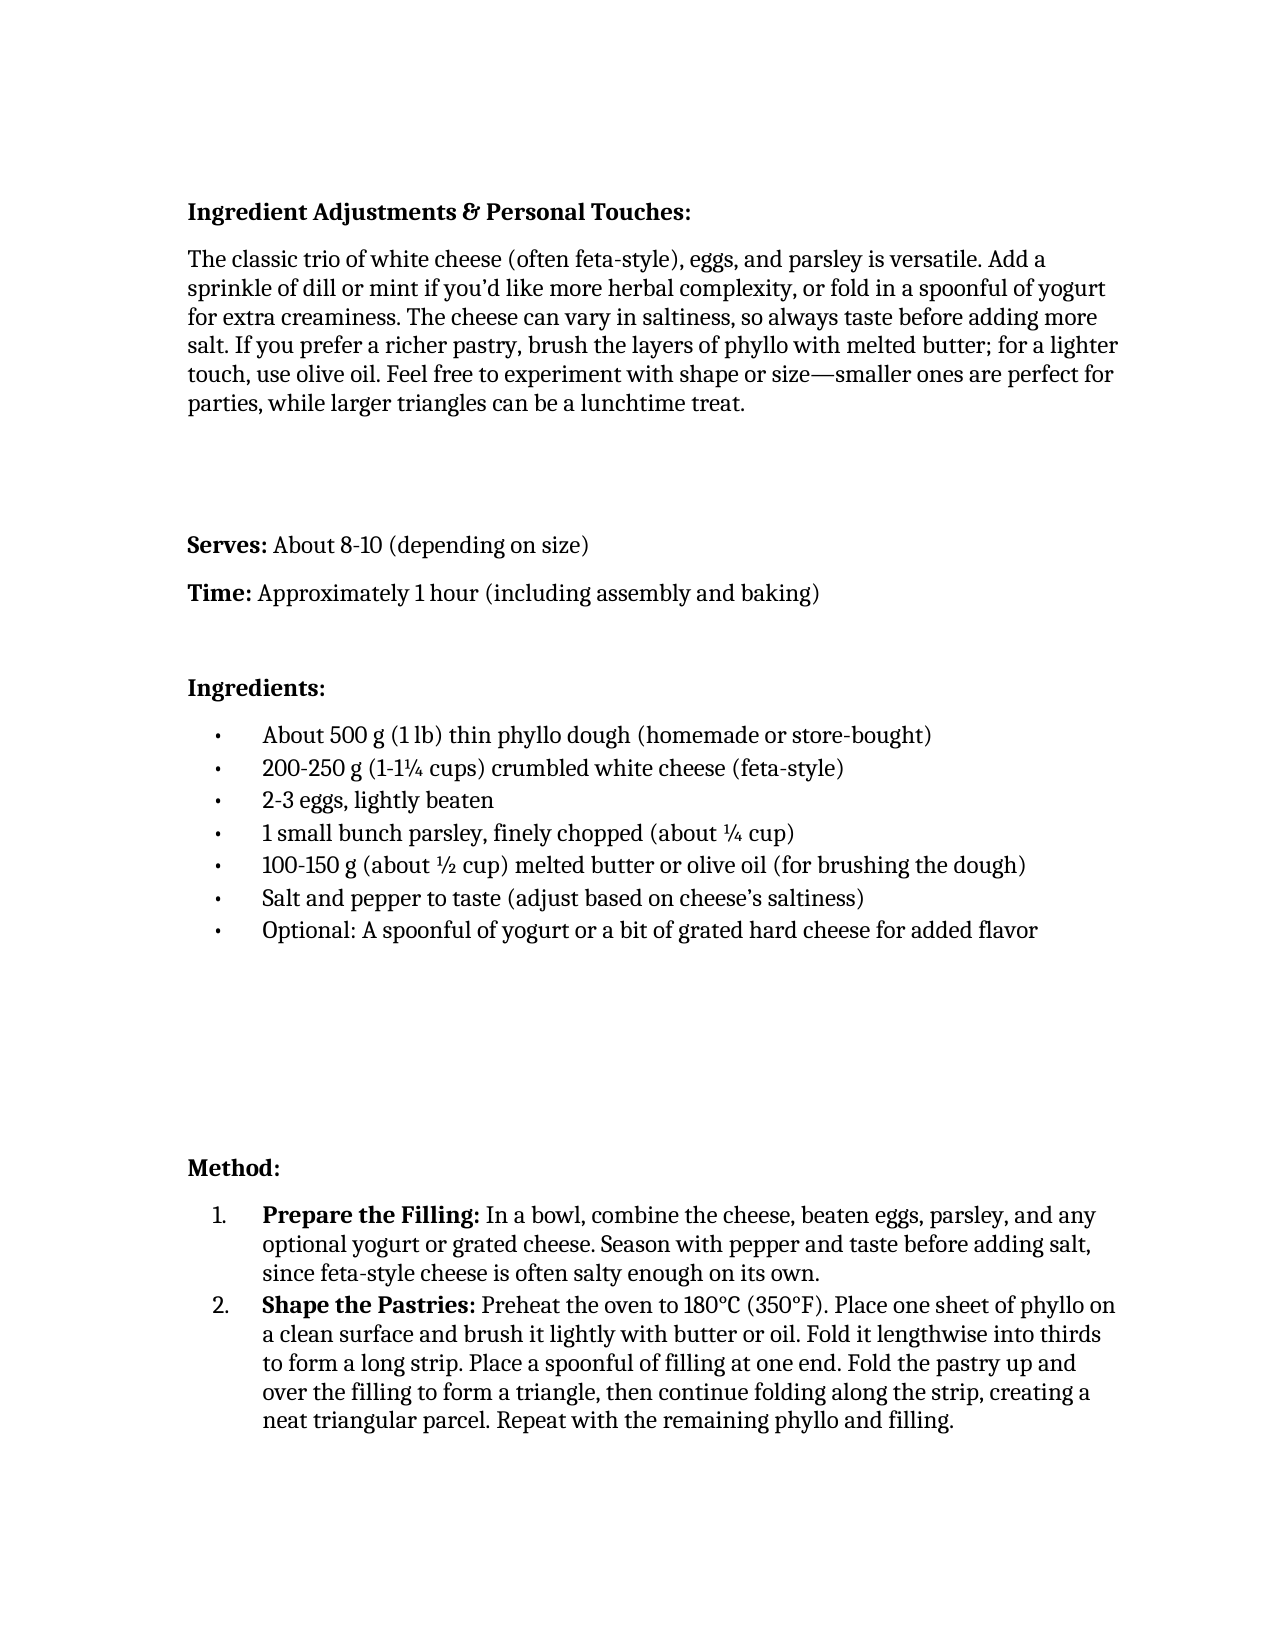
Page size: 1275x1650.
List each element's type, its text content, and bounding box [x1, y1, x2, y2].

list Optional: A spoonful of yogurt or a bit of grated hard cheese for added flavor [212, 916, 1125, 945]
list Prepare the Filling: In a bowl, combine the cheese, beaten eggs, parsley, and any optional yogurt or grated cheese. Season with pepper and taste before adding salt, since feta-style cheese is often salty enough on its own. [212, 1201, 1125, 1287]
text Ingredient Adjustments & Personal Touches: [187, 197, 1125, 226]
text The classic trio of white cheese (often feta-style), eggs, and parsley is versatile. Add a sprinkle of dill or mint if you’d like more herbal complexity, or fold in a spoonful of yogurt for extra creaminess. The cheese can vary in saltiness, so always taste before adding more salt. If you prefer a richer pastry, brush the layers of phyllo with melted butter; for a lighter touch, use olive oil. Feel free to experiment with shape or size—smaller ones are perfect for parties, while larger triangles can be a lunchtime treat. [187, 245, 1125, 417]
text Method: [187, 1154, 1125, 1182]
list 2-3 eggs, lightly beaten [212, 786, 1125, 815]
list 200-250 g (1-1¼ cups) crumbled white cheese (feta-style) [212, 754, 1125, 782]
list About 500 g (1 lb) thin phyllo dough (homemade or store-bought) [212, 721, 1125, 750]
list 1 small bunch parsley, finely chopped (about ¼ cup) [212, 819, 1125, 847]
text Time: Approximately 1 hour (including assembly and baking) [187, 579, 1125, 607]
text Serves: About 8-10 (depending on size) [187, 531, 1125, 560]
text Ingredients: [187, 674, 1125, 702]
list 100-150 g (about ½ cup) melted butter or olive oil (for brushing the dough) [212, 851, 1125, 880]
list Salt and pepper to taste (adjust based on cheese’s saltiness) [212, 884, 1125, 912]
list Shape the Pastries: Preheat the oven to 180°C (350°F). Place one sheet of phyllo on a clean surface and brush it lightly with butter or oil. Fold it lengthwise into thirds to form a long strip. Place a spoonful of filling at one end. Fold the pastry up and over the filling to form a triangle, then continue folding along the strip, creating a neat triangular parcel. Repeat with the remaining phyllo and filling. [212, 1291, 1125, 1435]
